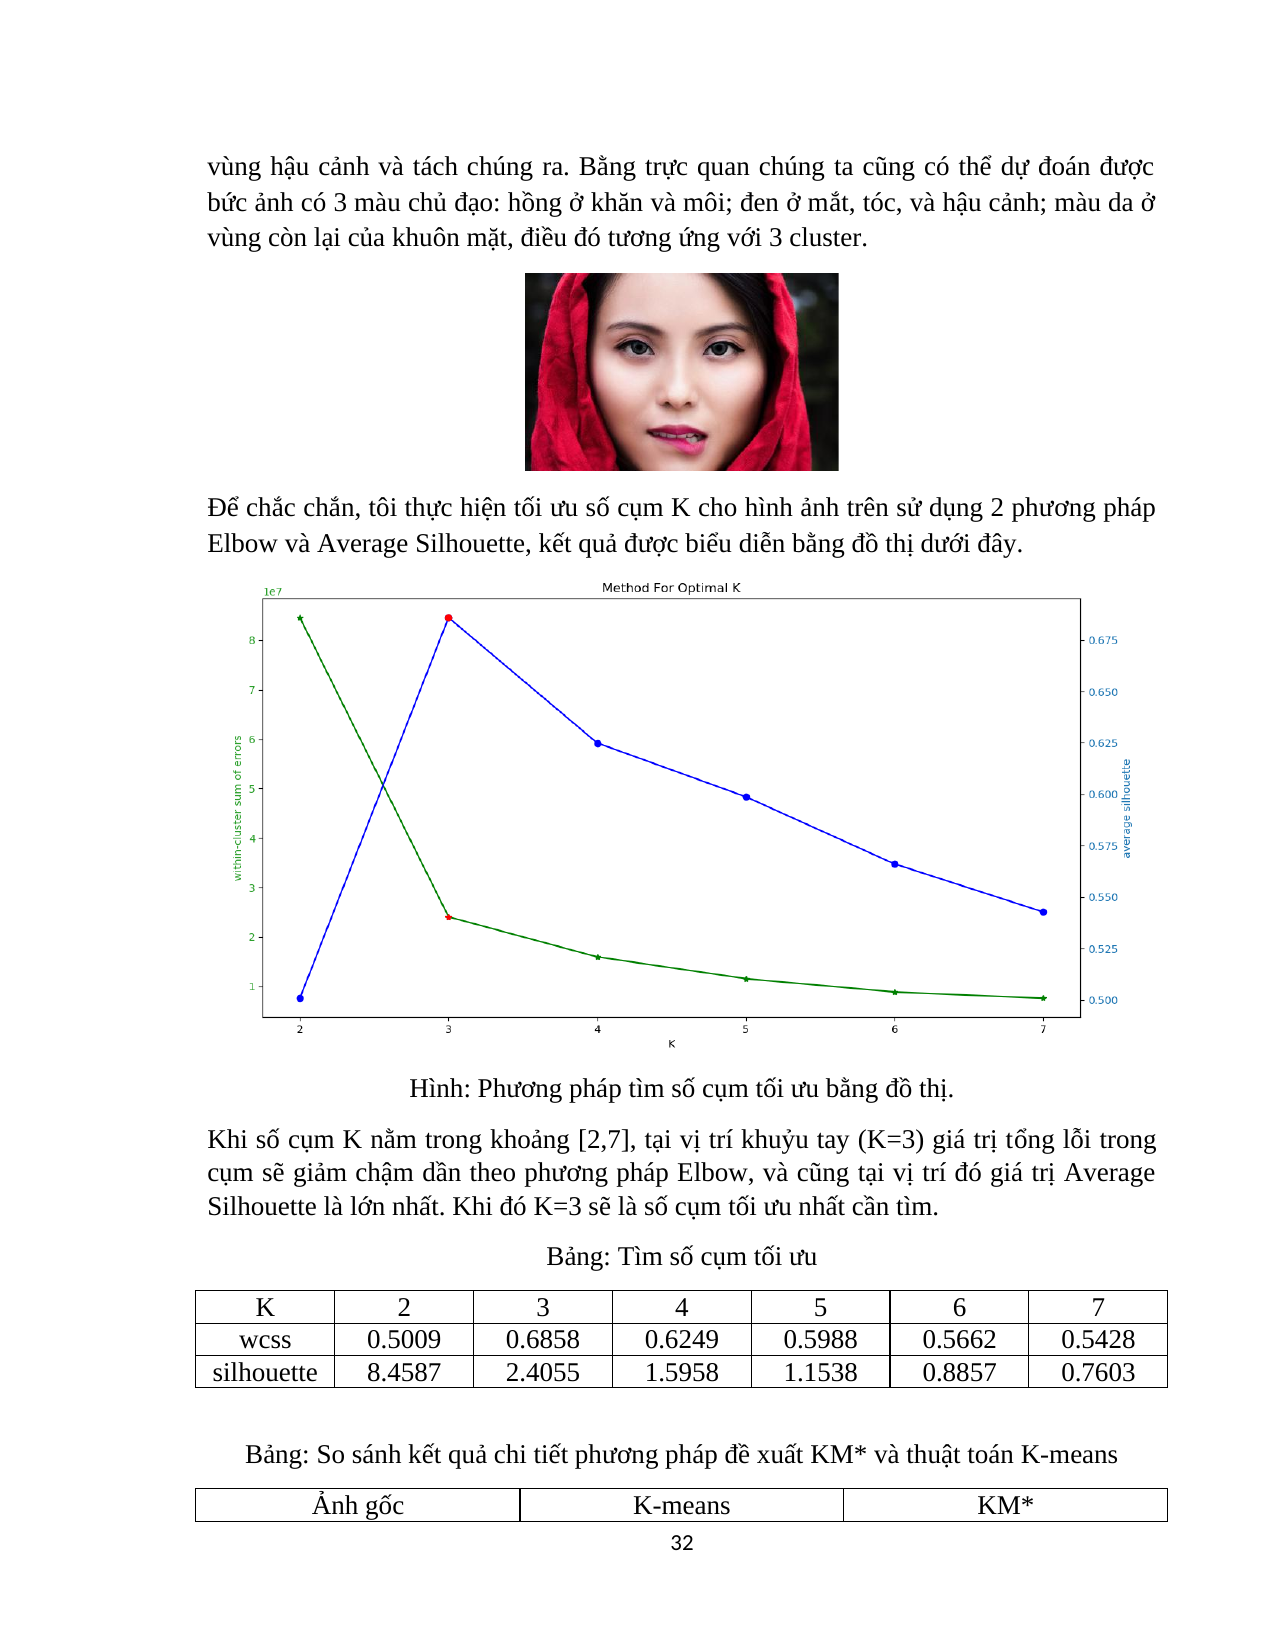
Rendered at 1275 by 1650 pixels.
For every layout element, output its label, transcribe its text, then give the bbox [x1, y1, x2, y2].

table_header Ảnh gốc [196, 1489, 519, 1521]
table_header 7 [1029, 1291, 1167, 1322]
table_cell 0.5988 [752, 1324, 889, 1355]
text Để chắc chắn, tôi thực hiện tối ưu số cụm K cho hình ảnh trên sử dụng 2 phương pháp Elbow và Average Silhouette, kết quả được biểu diễn bằng đồ thị dưới đây. [207, 492, 1156, 558]
table_cell silhouette [196, 1356, 334, 1387]
table_header K [196, 1291, 334, 1322]
table_cell 0.5662 [891, 1324, 1028, 1355]
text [207, 150, 1156, 253]
table_cell 1.5958 [613, 1356, 751, 1387]
text Khi số cụm K nằm trong khoảng [2,7], tại vị trí khuỷu tay (K=3) giá trị tổng lỗi trong cụm sẽ giảm chậm dần theo phương pháp Elbow, và cũng tại vị trí đó giá trị Average Silhouette là lớn nhất. Khi đó K=3 sẽ là số cụm tối ưu nhất cần tìm. [207, 1123, 1156, 1221]
picture [227, 579, 1137, 1054]
table_cell 0.5009 [335, 1324, 473, 1355]
text Bảng: So sánh kết quả chi tiết phương pháp đề xuất KM* và thuật toán K-means [207, 1438, 1156, 1469]
table_cell 2.4055 [474, 1356, 612, 1387]
table_header 6 [891, 1291, 1028, 1322]
table_header 5 [752, 1291, 889, 1322]
picture [525, 273, 839, 471]
table_cell 0.7603 [1029, 1356, 1167, 1387]
table_cell 0.8857 [891, 1356, 1028, 1387]
table_cell 0.6858 [474, 1324, 612, 1355]
table_header KM* [844, 1489, 1167, 1521]
table_header 2 [335, 1291, 473, 1322]
text Bảng: Tìm số cụm tối ưu [207, 1240, 1156, 1271]
table_cell 0.5428 [1029, 1324, 1167, 1355]
table_header 4 [613, 1291, 751, 1322]
table_header K-means [521, 1489, 843, 1521]
table_cell 0.6249 [613, 1324, 751, 1355]
text Hình: Phương pháp tìm số cụm tối ưu bằng đồ thị. [207, 1073, 1156, 1104]
table_cell 1.1538 [752, 1356, 889, 1387]
table_header 3 [474, 1291, 612, 1322]
table_cell 8.4587 [335, 1356, 473, 1387]
table_cell wcss [196, 1324, 334, 1355]
